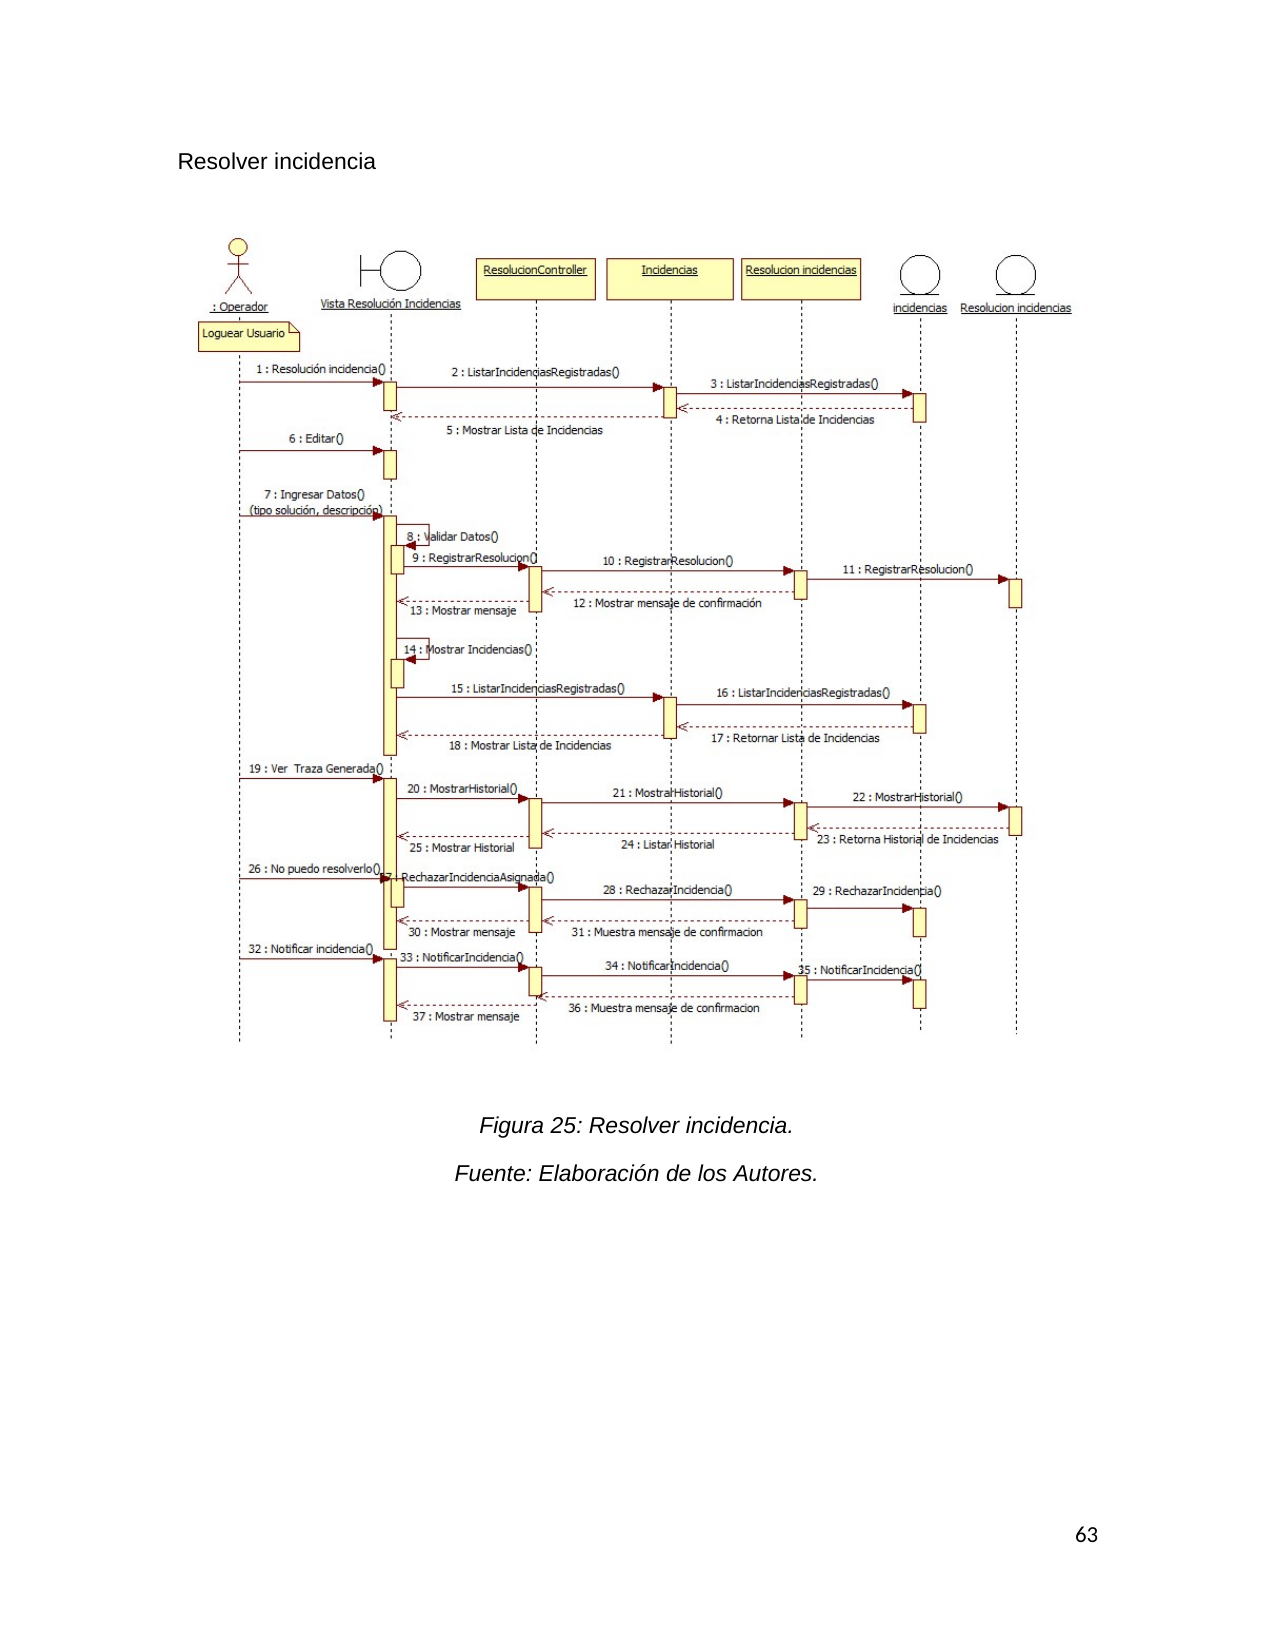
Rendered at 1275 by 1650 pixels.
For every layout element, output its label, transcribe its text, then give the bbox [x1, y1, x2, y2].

picture [177, 217, 1097, 1068]
text Fuente: Elaboración de los Autores. [177, 1159, 1098, 1186]
text Resolver incidencia [177, 148, 1098, 174]
text Figura 25: Resolver incidencia. [177, 1112, 1098, 1139]
